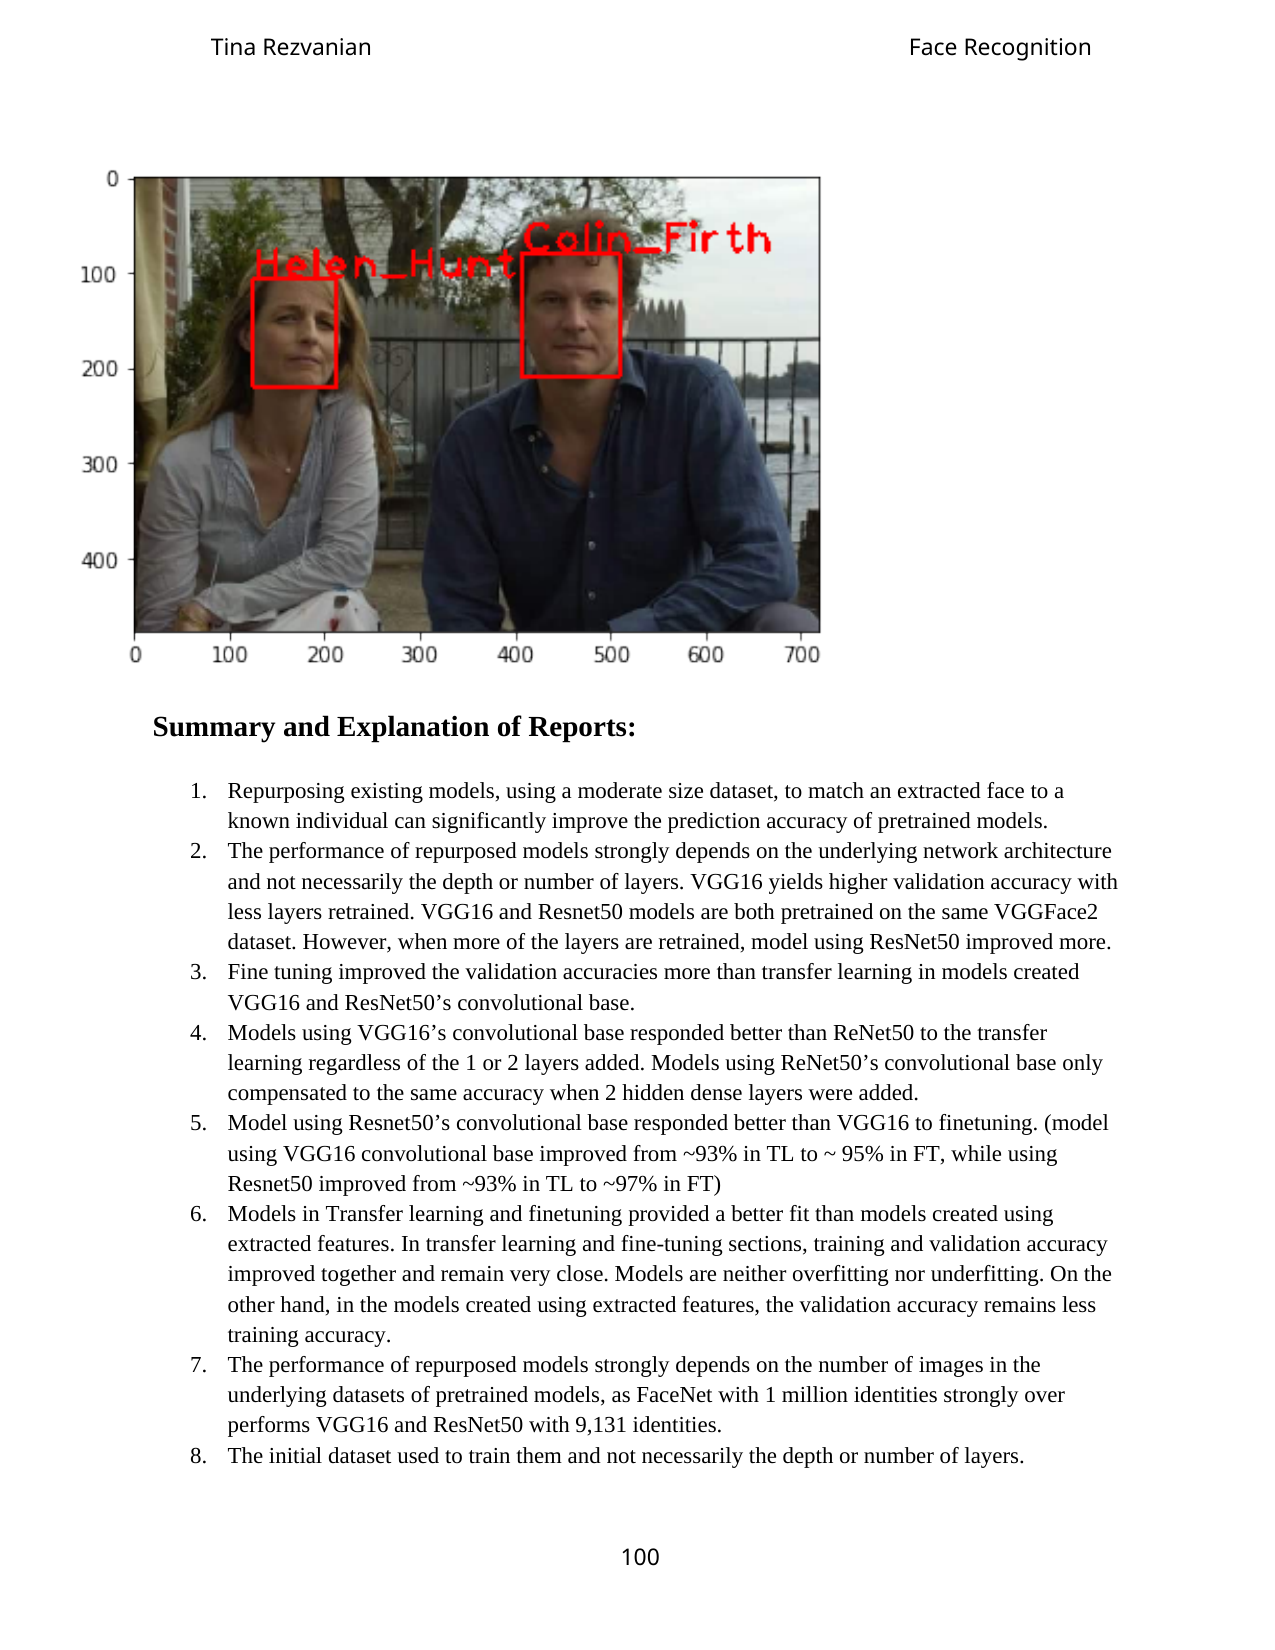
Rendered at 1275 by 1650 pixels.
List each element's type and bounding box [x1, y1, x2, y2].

picture [65, 156, 835, 682]
